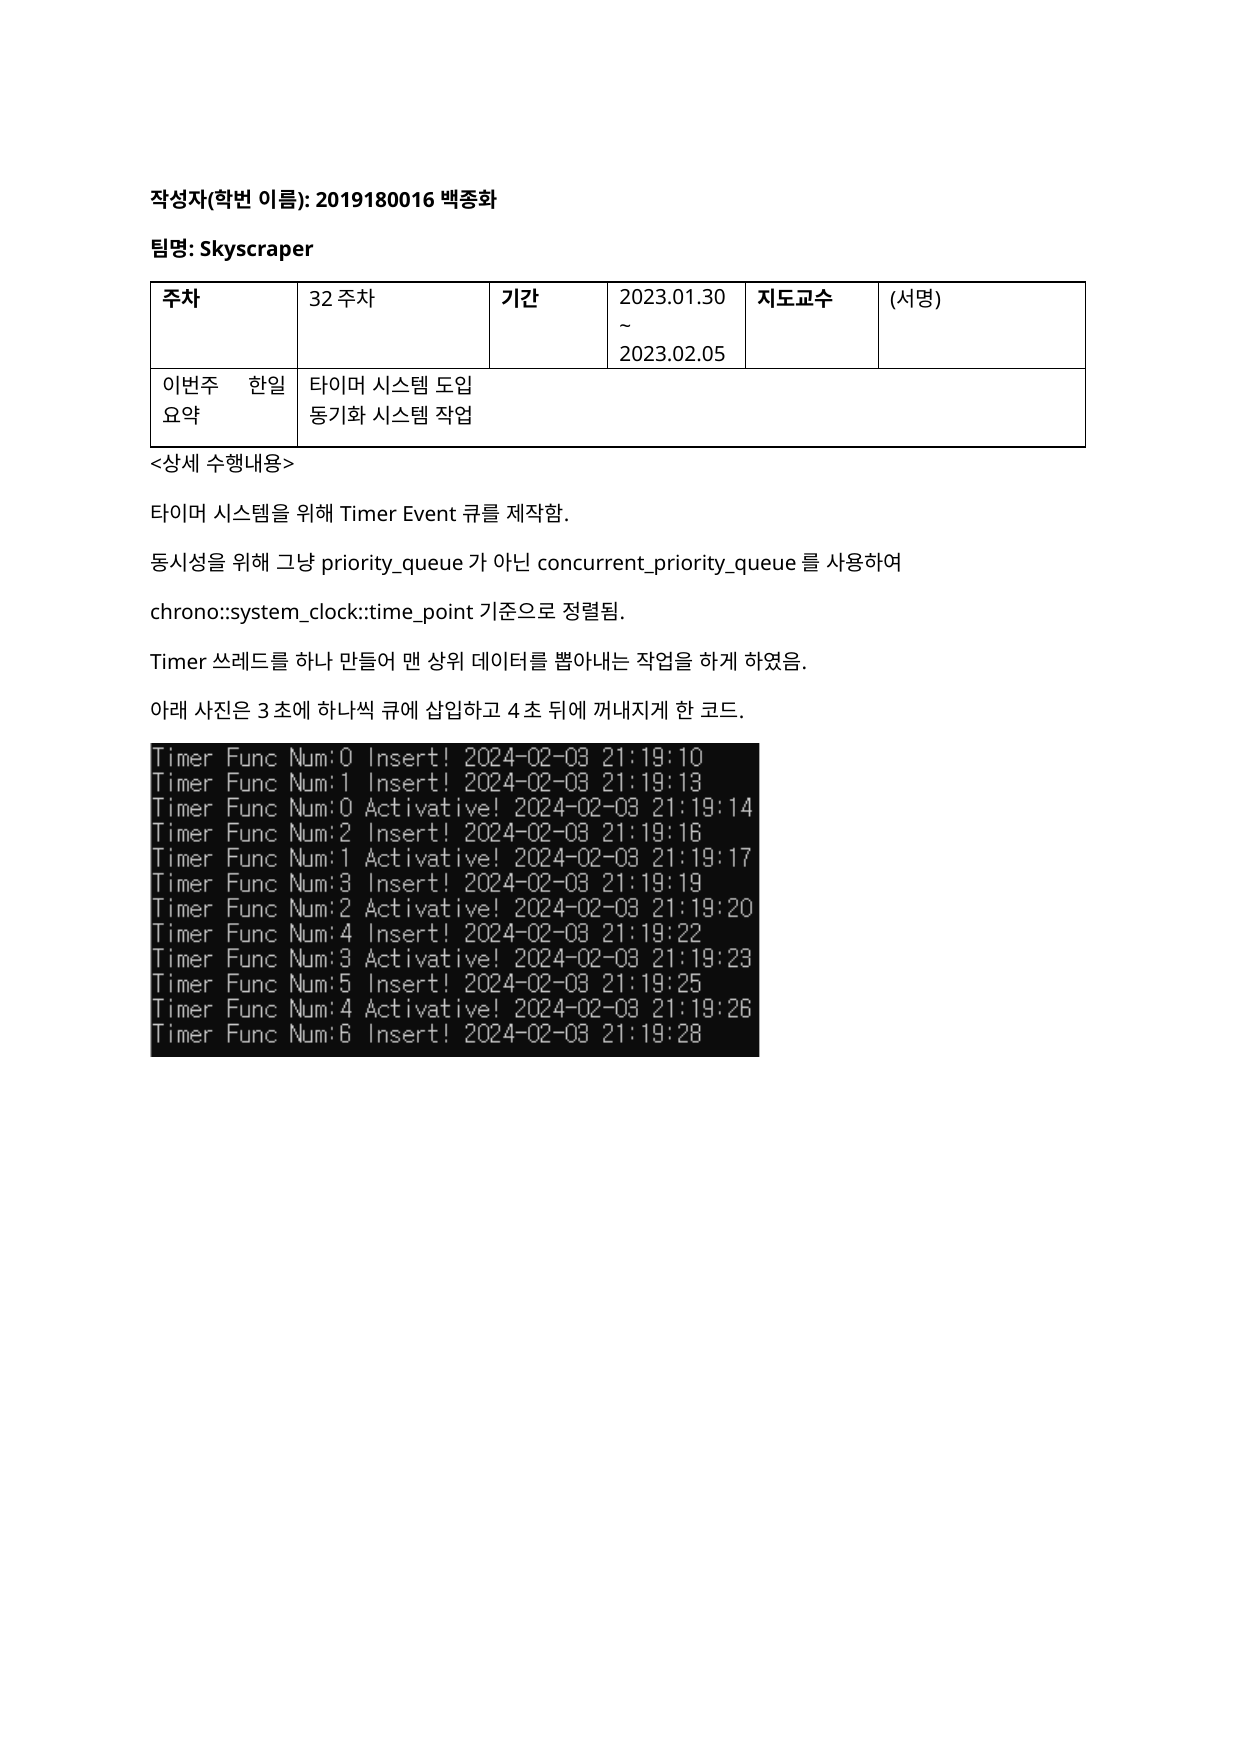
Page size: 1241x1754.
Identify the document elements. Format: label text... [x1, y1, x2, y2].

table_header 기간 [490, 283, 607, 368]
table_cell 타이머 시스템 도입 동기화 시스템 작업 [298, 369, 1085, 446]
text 동시성을 위해 그냥 priority_queue가 아닌 concurrent_priority_queue를 사용하여 [150, 546, 1090, 577]
table_header (서명) [879, 283, 1085, 368]
table_header 주차 [151, 283, 297, 368]
text <상세 수행내용> [150, 447, 1090, 478]
text 아래 사진은 3초에 하나씩 큐에 삽입하고 4초 뒤에 꺼내지게 한 코드. [150, 694, 1090, 725]
text chrono::system_clock::time_point 기준으로 정렬됨. [150, 596, 1090, 626]
table_cell 이번주 한일 요약 [151, 369, 297, 446]
table_header 지도교수 [746, 283, 878, 368]
table_header 2023.01.30~ 2023.02.05 [608, 283, 745, 368]
table_header 32주차 [298, 283, 489, 368]
text 타이머 시스템을 위해 Timer Event 큐를 제작함. [150, 497, 1090, 527]
text Timer 쓰레드를 하나 만들어 맨 상위 데이터를 뽑아내는 작업을 하게 하였음. [150, 645, 1090, 675]
picture [150, 743, 760, 1057]
